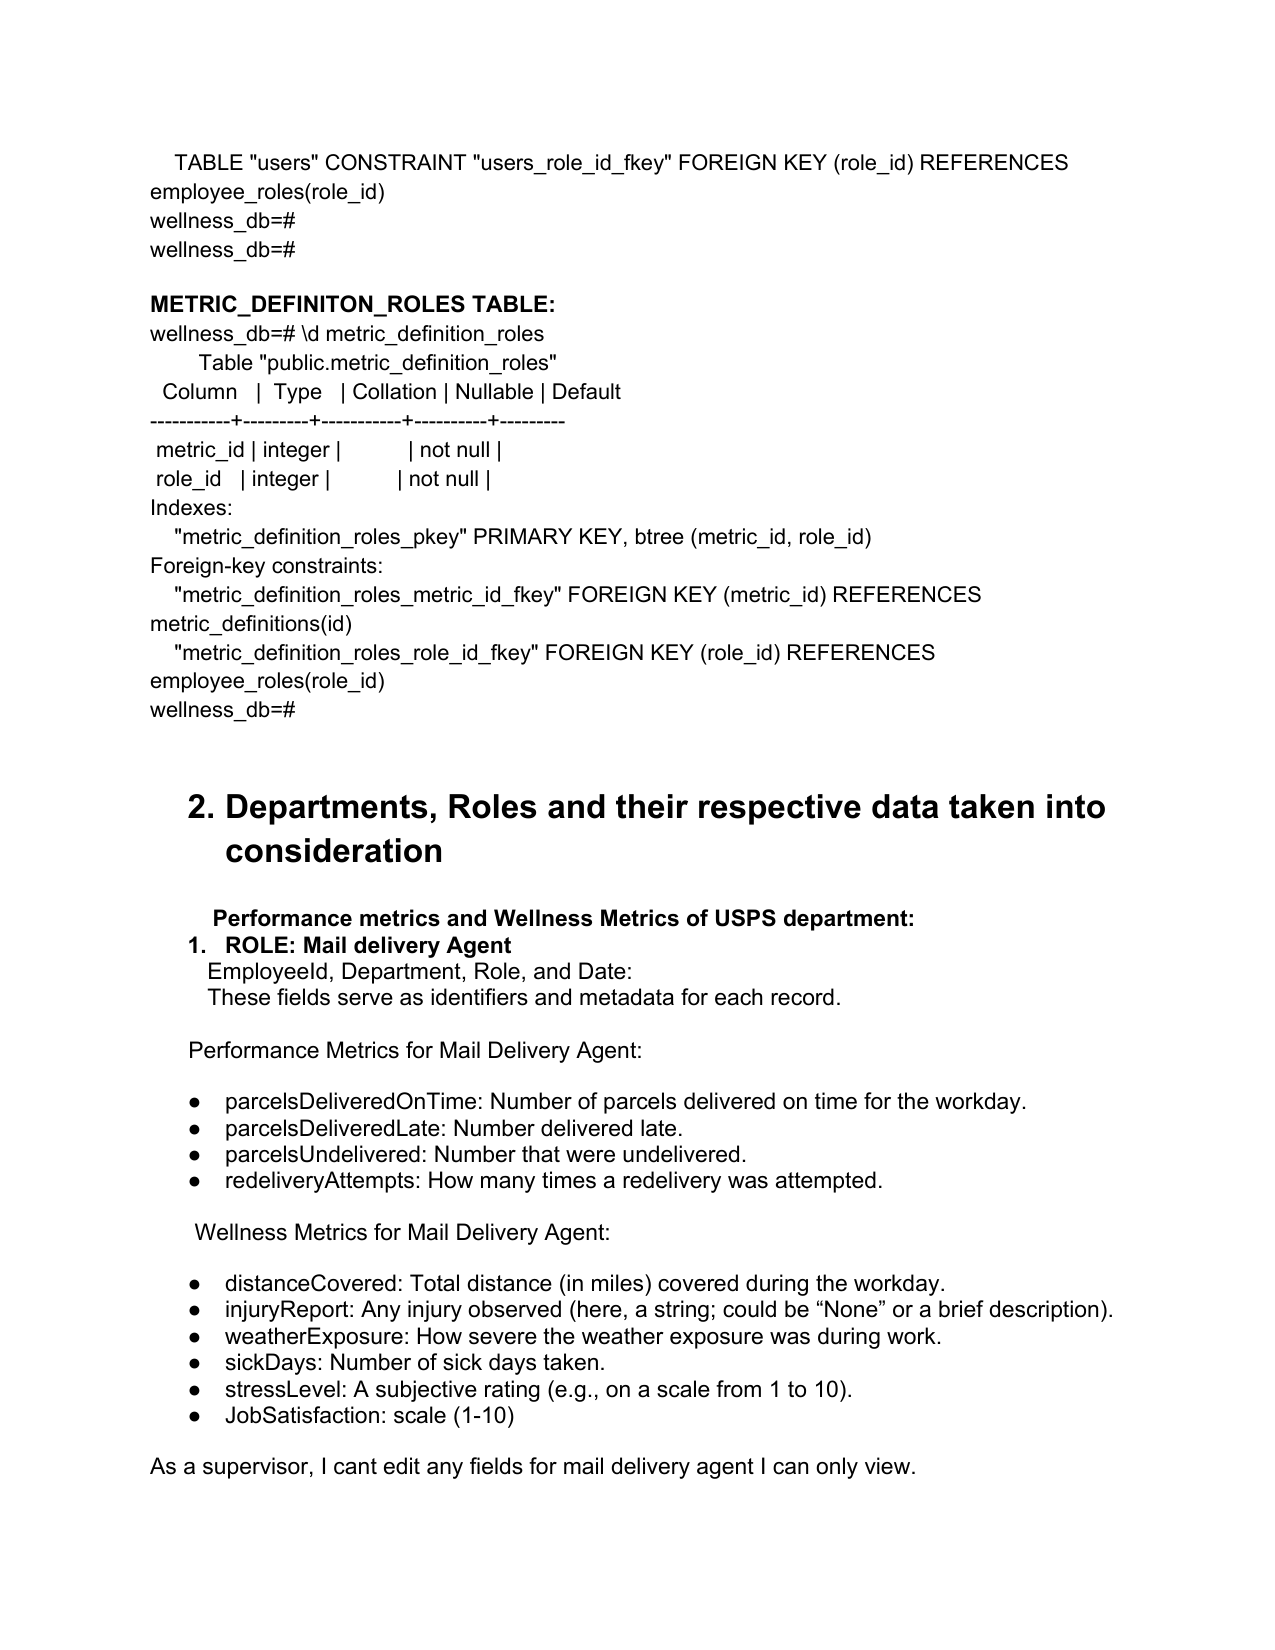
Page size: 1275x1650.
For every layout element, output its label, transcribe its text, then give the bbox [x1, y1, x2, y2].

text Wellness Metrics for Mail Delivery Agent: [150, 1219, 1125, 1245]
list distanceCovered: Total distance (in miles) covered during the workday. [187, 1270, 1125, 1296]
text metric_id | integer | | not null | [150, 437, 1125, 462]
list ROLE: Mail delivery Agent [187, 932, 1125, 958]
list redeliveryAttempts: How many times a redelivery was attempted. [187, 1167, 1125, 1194]
text Table "public.metric_definition_roles" [150, 350, 1125, 375]
text EmployeeId, Department, Role, and Date: These fields serve as identifiers and metadata for each record. [150, 958, 1125, 1011]
text Performance Metrics for Mail Delivery Agent: [150, 1037, 1125, 1063]
text wellness_db=# [150, 697, 1125, 722]
text METRIC_DEFINITON_ROLES TABLE: [150, 291, 1125, 317]
list parcelsDeliveredOnTime: Number of parcels delivered on time for the workday. [187, 1088, 1125, 1115]
text Column | Type | Collation | Nullable | Default [150, 379, 1125, 404]
text As a supervisor, I cant edit any fields for mail delivery agent I can only view. [150, 1453, 1125, 1479]
list Departments, Roles and their respective data taken into consideration [187, 787, 1125, 869]
list weatherExposure: How severe the weather exposure was during work. [187, 1323, 1125, 1349]
text -----------+---------+-----------+----------+--------- [150, 408, 1125, 433]
text TABLE "users" CONSTRAINT "users_role_id_fkey" FOREIGN KEY (role_id) REFERENCES employee_roles(role_id) [150, 150, 1125, 204]
list parcelsDeliveredLate: Number delivered late. [187, 1115, 1125, 1141]
text role_id | integer | | not null | [150, 466, 1125, 491]
list sickDays: Number of sick days taken. [187, 1349, 1125, 1376]
text Foreign-key constraints: [150, 552, 1125, 578]
text "metric_definition_roles_role_id_fkey" FOREIGN KEY (role_id) REFERENCES employee_roles(role_id) [150, 639, 1125, 693]
text wellness_db=# [150, 208, 1125, 233]
list stressLevel: A subjective rating (e.g., on a scale from 1 to 10). [187, 1376, 1125, 1402]
text Performance metrics and Wellness Metrics of USPS department: [212, 905, 1125, 932]
text Indexes: [150, 494, 1125, 520]
list injuryReport: Any injury observed (here, a string; could be “None” or a brief description). [187, 1296, 1125, 1323]
text "metric_definition_roles_metric_id_fkey" FOREIGN KEY (metric_id) REFERENCES metric_definitions(id) [150, 581, 1125, 636]
text "metric_definition_roles_pkey" PRIMARY KEY, btree (metric_id, role_id) [150, 523, 1125, 549]
list parcelsUndelivered: Number that were undelivered. [187, 1141, 1125, 1167]
text wellness_db=# [150, 237, 1125, 262]
text wellness_db=# \d metric_definition_roles [150, 321, 1125, 346]
list JobSatisfaction: scale (1-10) [187, 1402, 1125, 1428]
